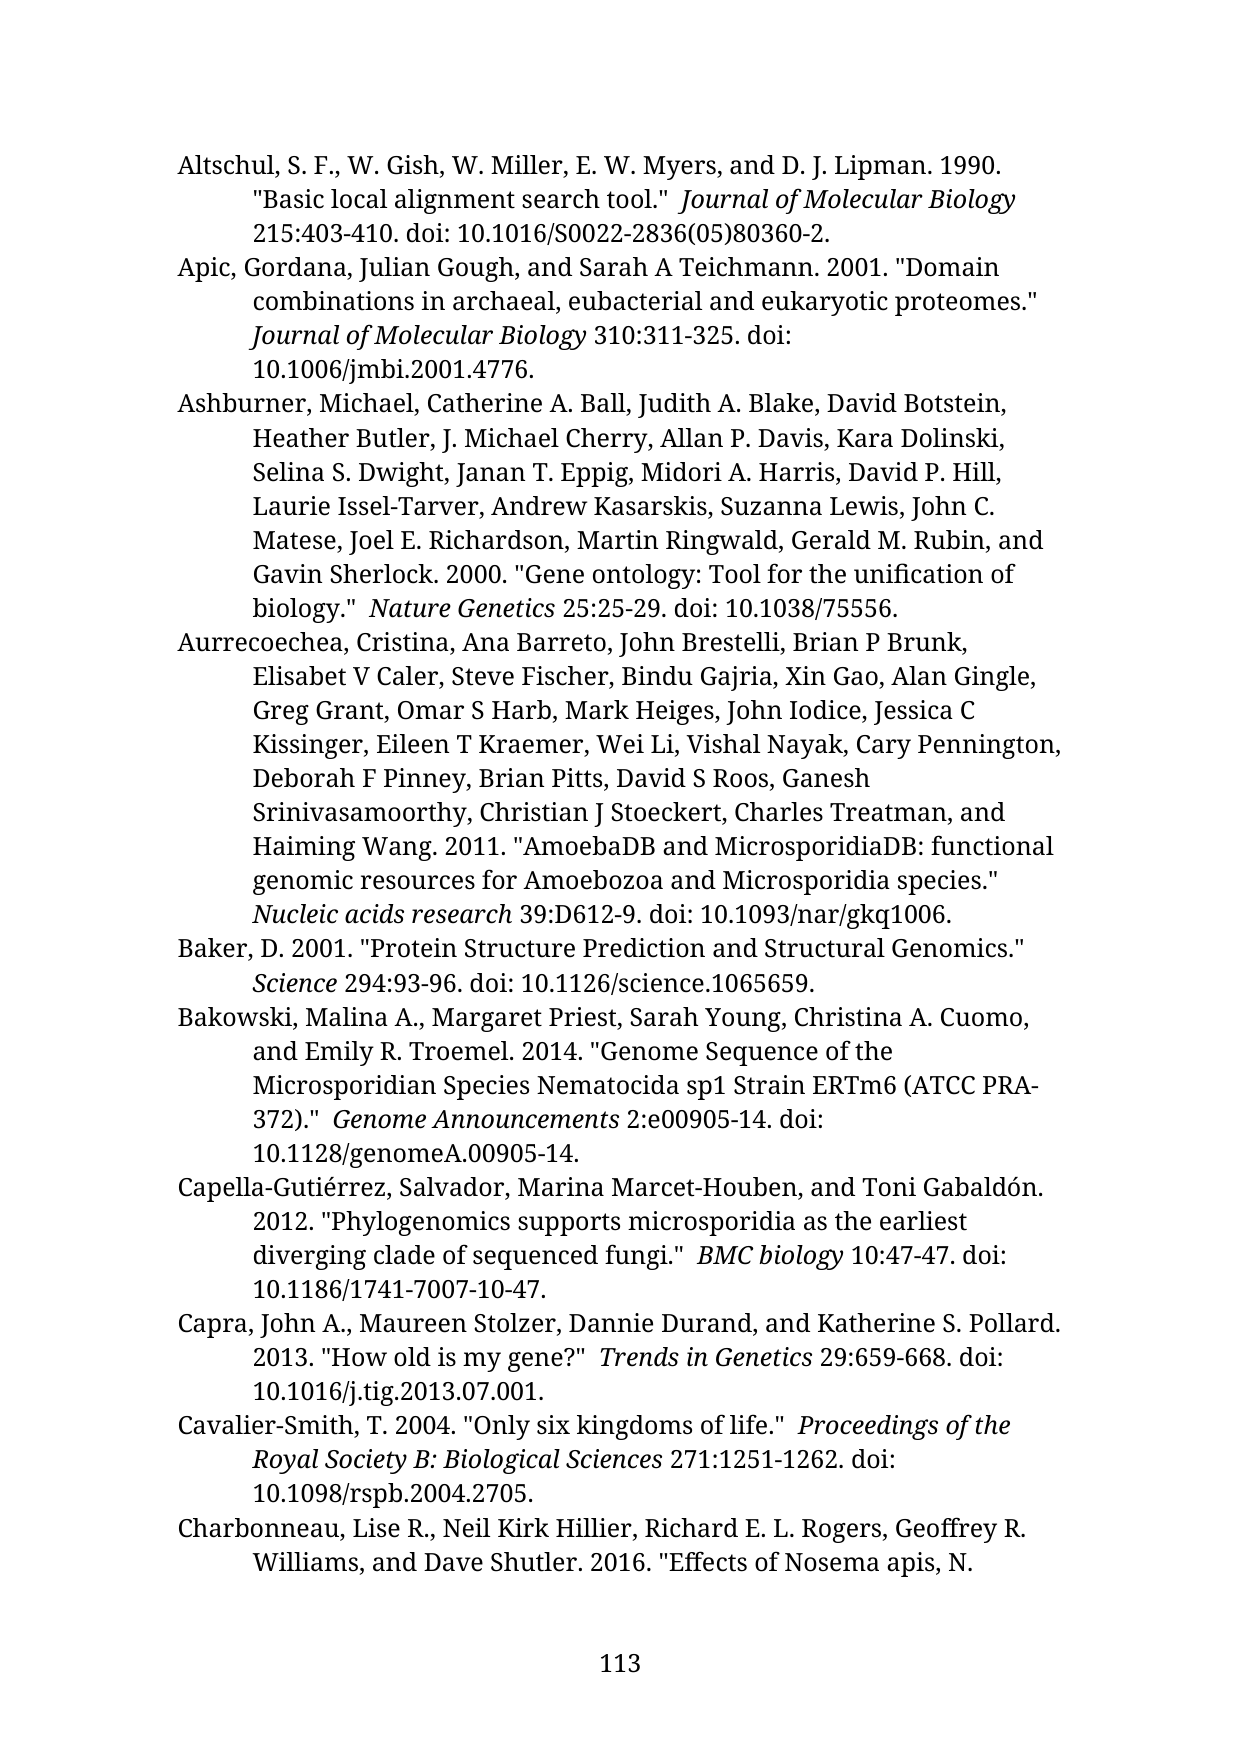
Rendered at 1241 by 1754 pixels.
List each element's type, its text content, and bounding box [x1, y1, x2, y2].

text Baker, D. 2001. "Protein Structure Prediction and Structural Genomics." Science 294:93-96. doi: 10.1126/science.1065659. [177, 931, 1063, 999]
text Capella-Gutiérrez, Salvador, Marina Marcet-Houben, and Toni Gabaldón. 2012. "Phylogenomics supports microsporidia as the earliest diverging clade of sequenced fungi." BMC biology 10:47-47. doi: 10.1186/1741-7007-10-47. [177, 1169, 1063, 1306]
text Bakowski, Malina A., Margaret Priest, Sarah Young, Christina A. Cuomo, and Emily R. Troemel. 2014. "Genome Sequence of the Microsporidian Species Nematocida sp1 Strain ERTm6 (ATCC PRA-372)." Genome Announcements 2:e00905-14. doi: 10.1128/genomeA.00905-14. [177, 999, 1063, 1169]
text Apic, Gordana, Julian Gough, and Sarah A Teichmann. 2001. "Domain combinations in archaeal, eubacterial and eukaryotic proteomes." Journal of Molecular Biology 310:311-325. doi: 10.1006/jmbi.2001.4776. [177, 250, 1063, 386]
text Altschul, S. F., W. Gish, W. Miller, E. W. Myers, and D. J. Lipman. 1990. "Basic local alignment search tool." Journal of Molecular Biology 215:403-410. doi: 10.1016/S0022-2836(05)80360-2. [177, 148, 1063, 250]
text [177, 1510, 1063, 1578]
text Capra, John A., Maureen Stolzer, Dannie Durand, and Katherine S. Pollard. 2013. "How old is my gene?" Trends in Genetics 29:659-668. doi: 10.1016/j.tig.2013.07.001. [177, 1306, 1063, 1408]
text Cavalier-Smith, T. 2004. "Only six kingdoms of life." Proceedings of the Royal Society B: Biological Sciences 271:1251-1262. doi: 10.1098/rspb.2004.2705. [177, 1408, 1063, 1510]
text Ashburner, Michael, Catherine A. Ball, Judith A. Blake, David Botstein, Heather Butler, J. Michael Cherry, Allan P. Davis, Kara Dolinski, Selina S. Dwight, Janan T. Eppig, Midori A. Harris, David P. Hill, Laurie Issel-Tarver, Andrew Kasarskis, Suzanna Lewis, John C. Matese, Joel E. Richardson, Martin Ringwald, Gerald M. Rubin, and Gavin Sherlock. 2000. "Gene ontology: Tool for the unification of biology." Nature Genetics 25:25-29. doi: 10.1038/75556. [177, 386, 1063, 624]
text Aurrecoechea, Cristina, Ana Barreto, John Brestelli, Brian P Brunk, Elisabet V Caler, Steve Fischer, Bindu Gajria, Xin Gao, Alan Gingle, Greg Grant, Omar S Harb, Mark Heiges, John Iodice, Jessica C Kissinger, Eileen T Kraemer, Wei Li, Vishal Nayak, Cary Pennington, Deborah F Pinney, Brian Pitts, David S Roos, Ganesh Srinivasamoorthy, Christian J Stoeckert, Charles Treatman, and Haiming Wang. 2011. "AmoebaDB and MicrosporidiaDB: functional genomic resources for Amoebozoa and Microsporidia species." Nucleic acids research 39:D612-9. doi: 10.1093/nar/gkq1006. [177, 624, 1063, 931]
